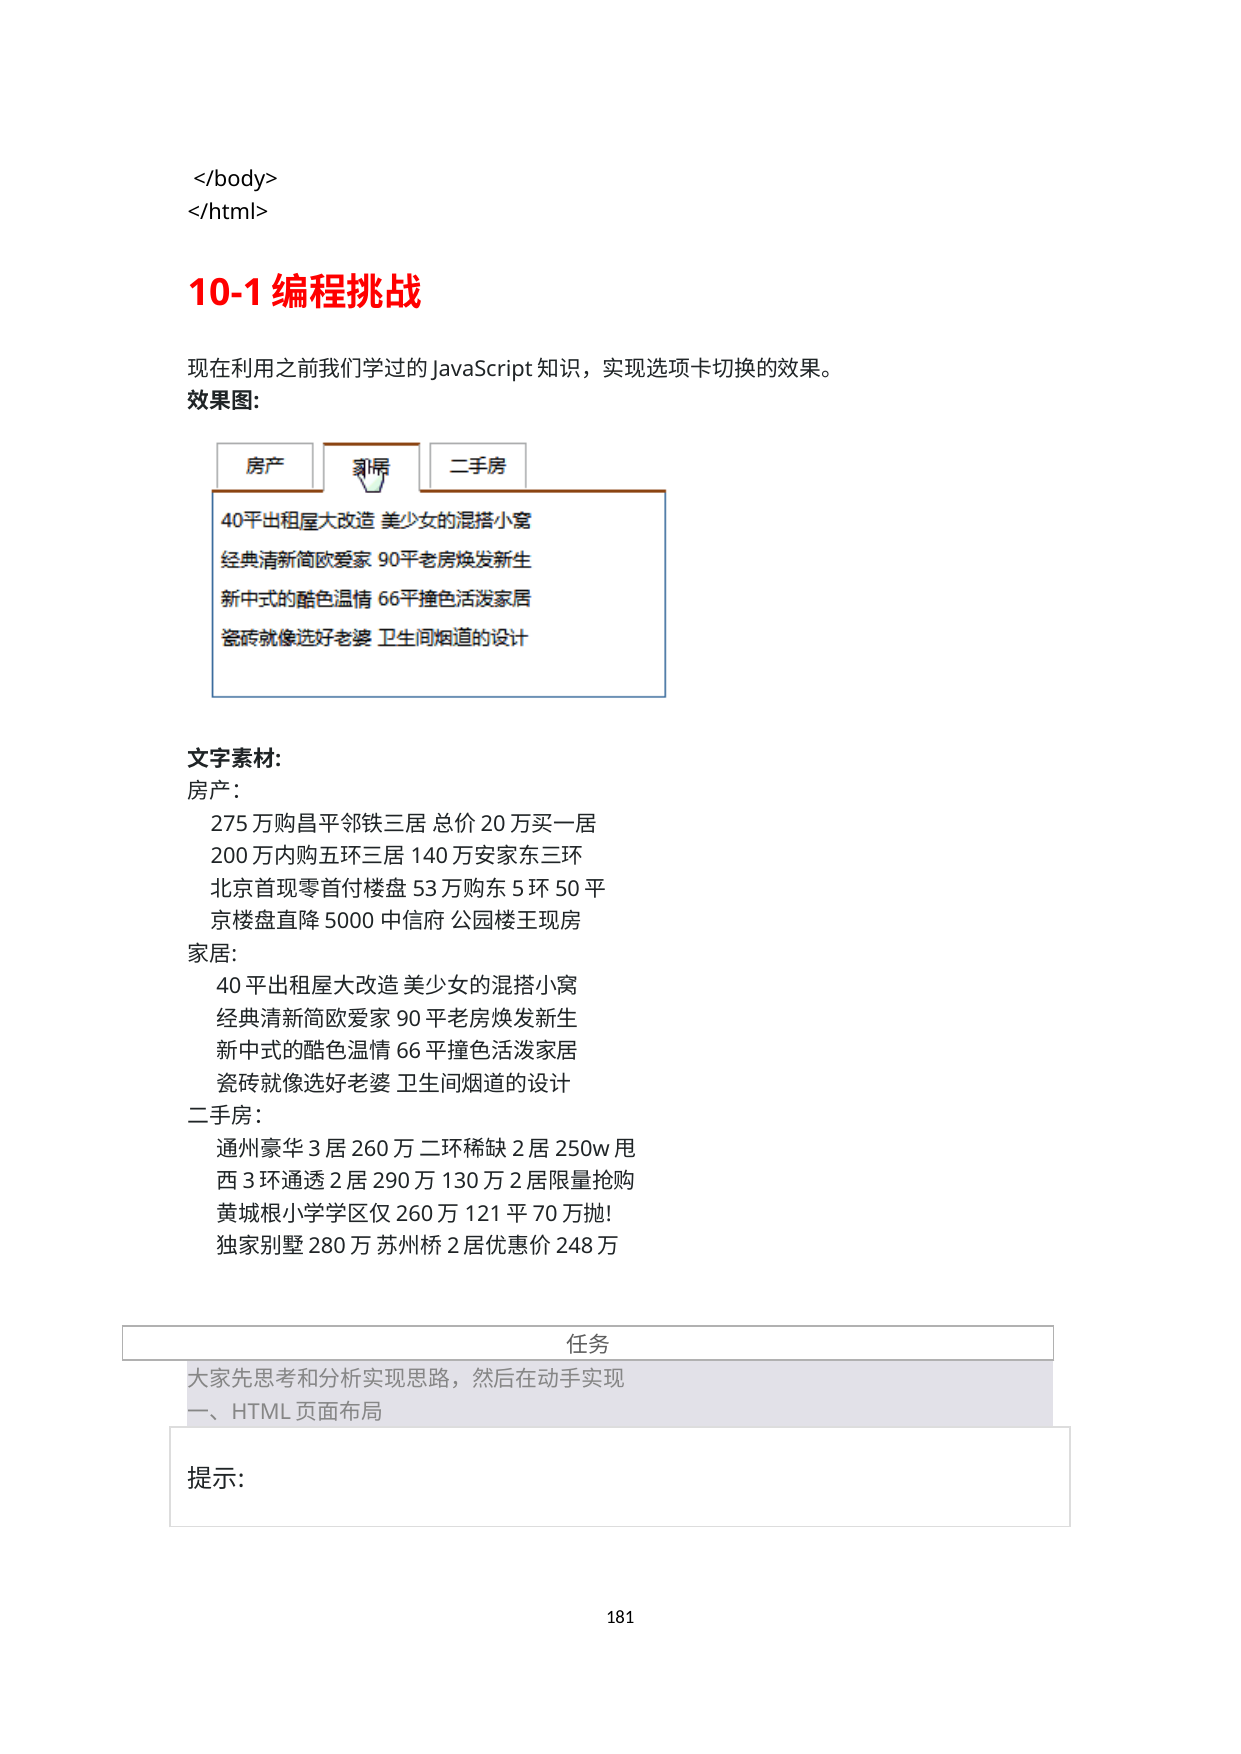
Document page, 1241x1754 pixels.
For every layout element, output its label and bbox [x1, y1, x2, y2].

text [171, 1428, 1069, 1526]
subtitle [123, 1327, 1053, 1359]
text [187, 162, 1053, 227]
picture [187, 421, 718, 734]
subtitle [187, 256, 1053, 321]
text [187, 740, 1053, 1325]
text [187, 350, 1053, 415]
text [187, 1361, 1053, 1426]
